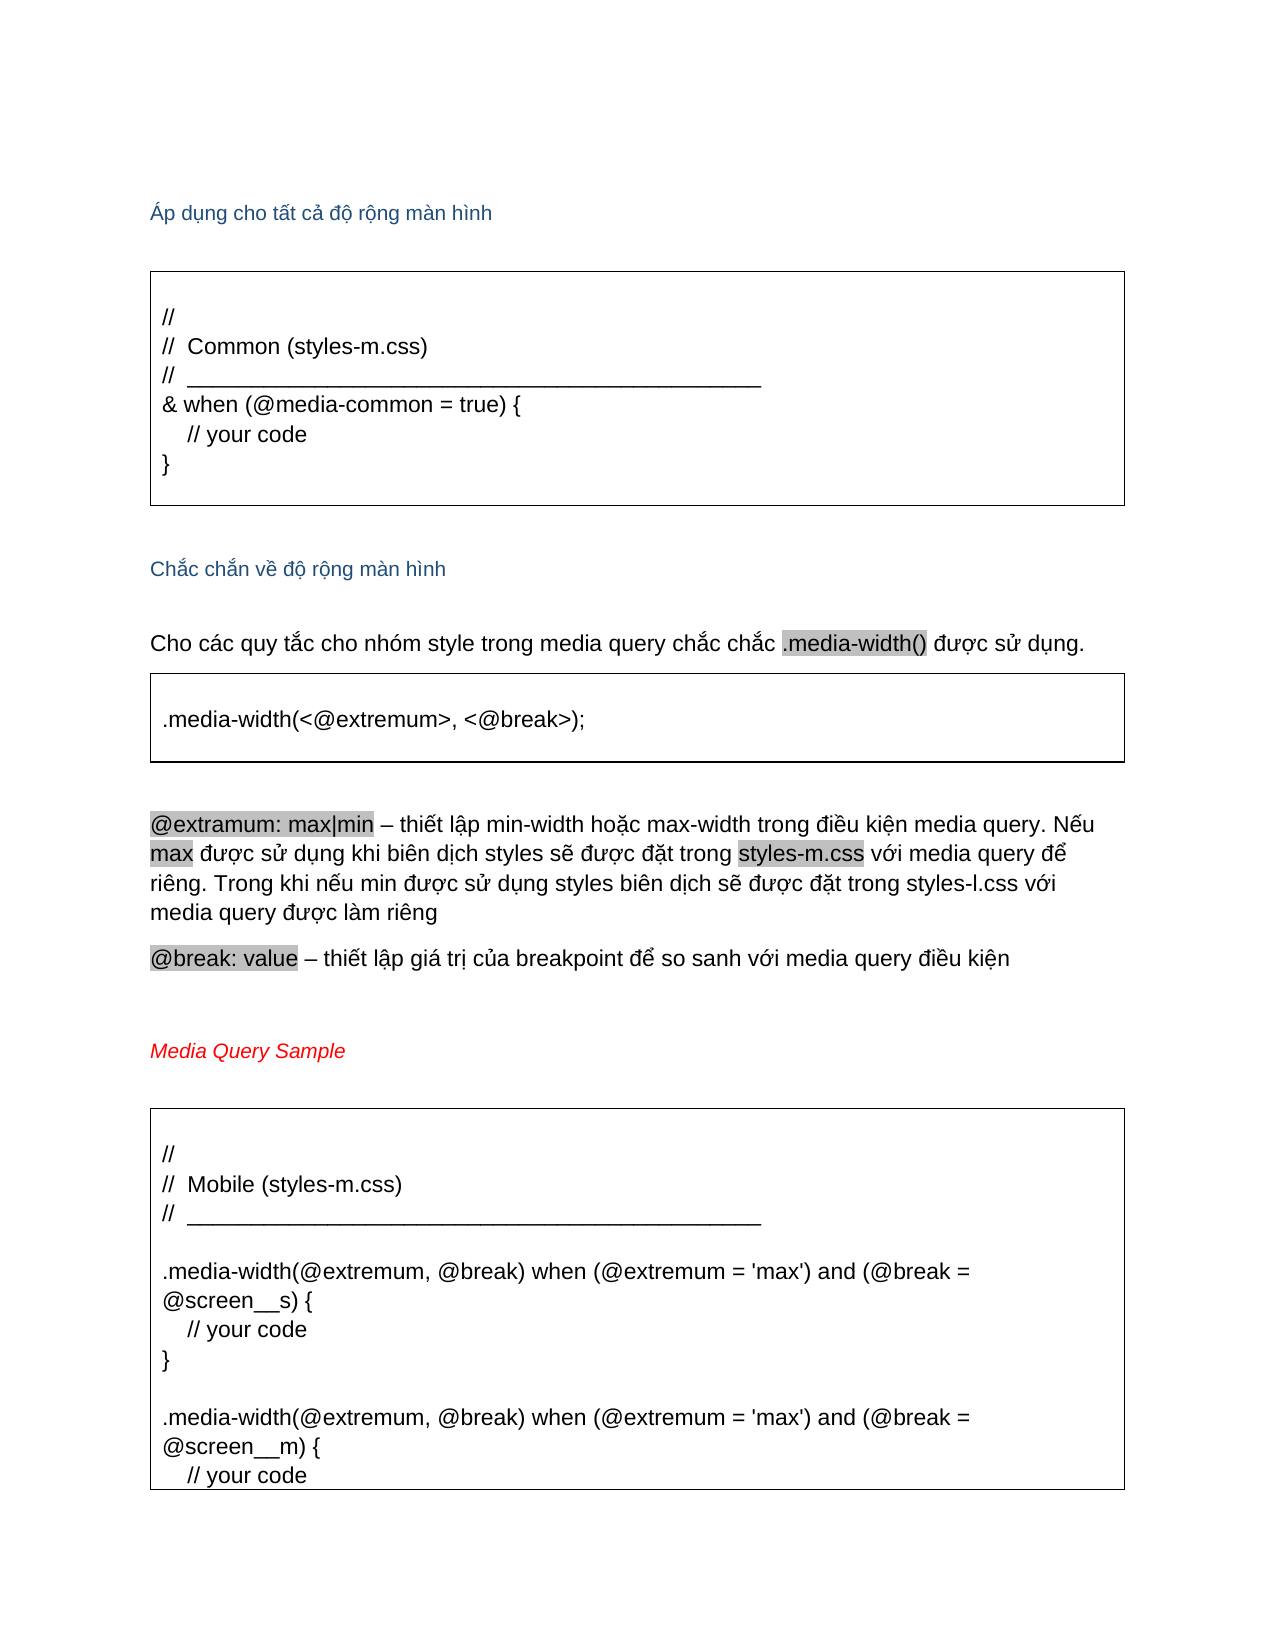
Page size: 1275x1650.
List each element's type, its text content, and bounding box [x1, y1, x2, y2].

text Cho các quy tắc cho nhóm style trong media query chắc chắc .media-width() được sử dụng. [150, 627, 1125, 656]
subtitle Áp dụng cho tất cả độ rộng màn hình [150, 196, 1125, 225]
table_header .media-width(<@extremum>, <@break>); [151, 674, 1124, 761]
subtitle Chắc chắn về độ rộng màn hình [150, 552, 1125, 581]
subtitle Media Query Sample [150, 1033, 1125, 1062]
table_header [151, 1109, 1124, 1488]
text @extramum: max|min – thiết lập min-width hoặc max-width trong điều kiện media query. Nếu max được sử dụng khi biên dịch styles sẽ được đặt trong styles-m.css với media query để riêng. Trong khi nếu min được sử dụng styles biên dịch sẽ được đặt trong styles-l.css với media query được làm riêng [150, 808, 1125, 925]
table_header // // Common (styles-m.css) // _____________________________________________ & when (@media-common = true) { // your code } [151, 272, 1124, 505]
text @break: value – thiết lập giá trị của breakpoint để so sanh với media query điều kiện [150, 942, 1125, 971]
